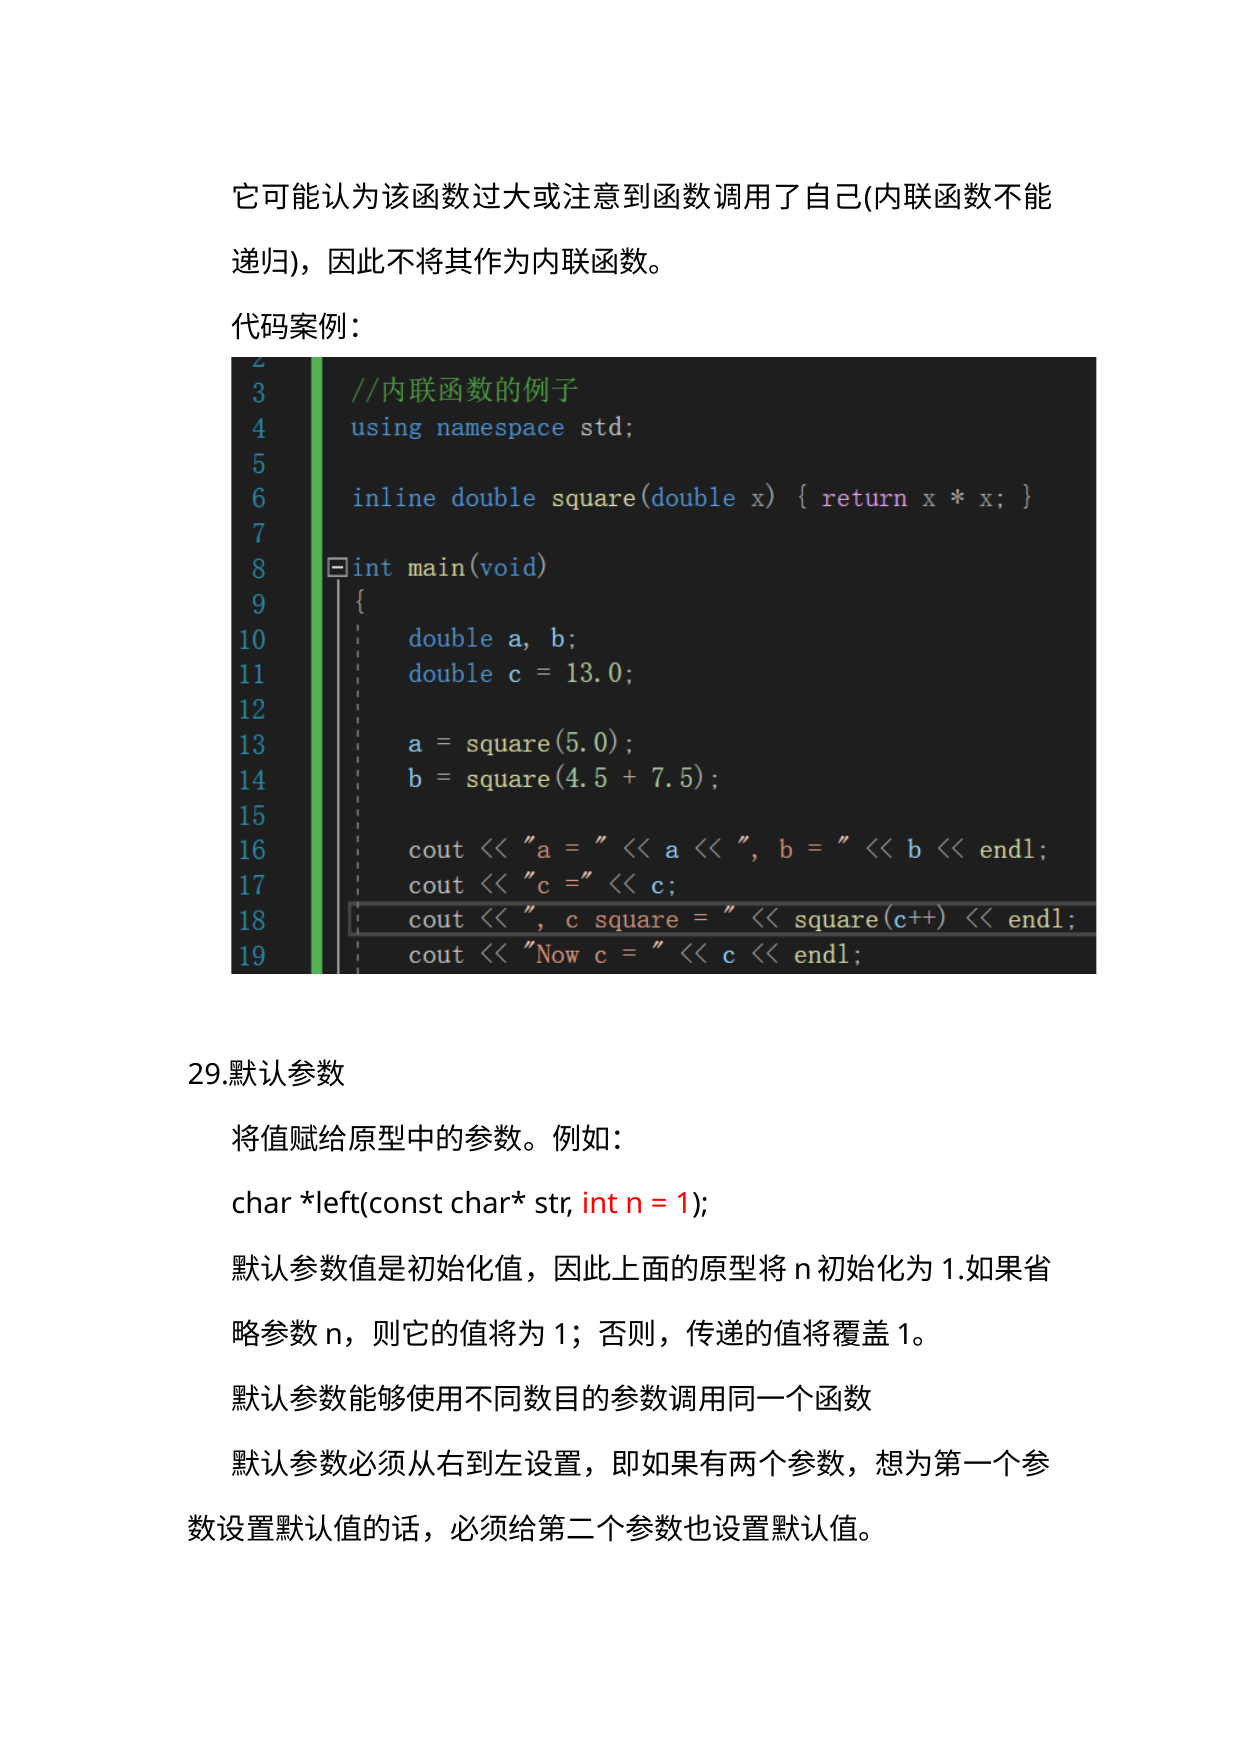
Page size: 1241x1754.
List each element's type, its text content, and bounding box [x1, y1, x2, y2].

text 将值赋给原型中的参数。例如： [187, 1104, 1053, 1169]
text 代码案例： [187, 292, 1053, 357]
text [231, 162, 1053, 292]
text 默认参数能够使用不同数目的参数调用同一个函数 [187, 1364, 1053, 1429]
picture [231, 357, 1097, 974]
text 默认参数值是初始化值，因此上面的原型将n初始化为1.如果省略参数n，则它的值将为1；否则，传递的值将覆盖1。 [231, 1234, 1053, 1364]
text char *left(const char* str, int n = 1); [187, 1169, 1053, 1234]
text 默认参数必须从右到左设置，即如果有两个参数，想为第一个参数设置默认值的话，必须给第二个参数也设置默认值。 [187, 1429, 1053, 1559]
text 29.默认参数 [187, 1039, 1053, 1104]
